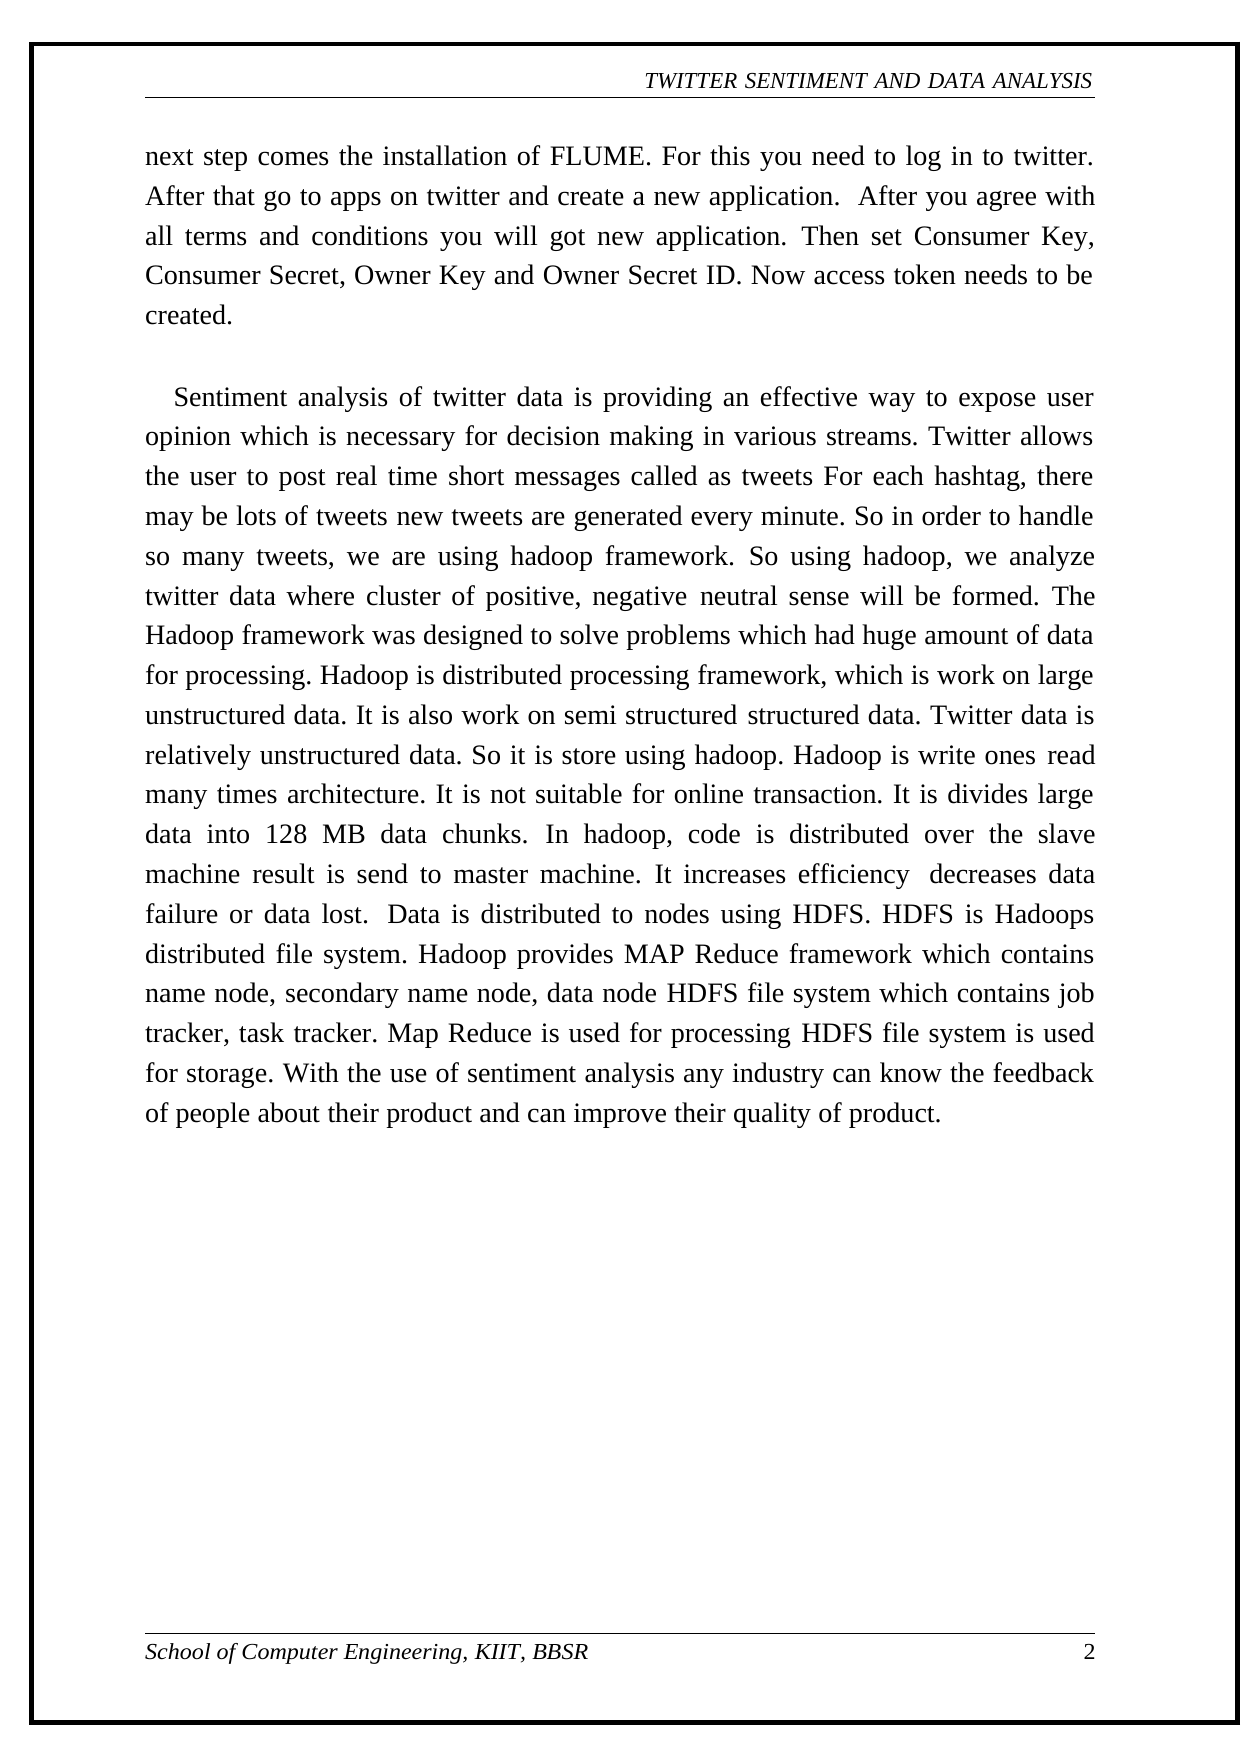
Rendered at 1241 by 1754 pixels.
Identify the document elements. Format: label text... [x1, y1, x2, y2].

text next step comes the installation of FLUME. For this you need to log in to twitter. After that go to apps on twitter and create a new application. After you agree with all terms and conditions you will got new application. Then set Consumer Key, Consumer Secret, Owner Key and Owner Secret ID. Now access token needs to be created. [145, 139, 1096, 331]
text TWITTER SENTIMENT AND DATA ANALYSIS [644, 67, 1235, 94]
text Sentiment analysis of twitter data is providing an effective way to expose user opinion which is necessary for decision making in various streams. Twitter allows the user to post real time short messages called as tweets For each hashtag, there may be lots of tweets new tweets are generated every minute. So in order to handle so many tweets, we are using hadoop framework. So using hadoop, we analyze twitter data where cluster of positive, negative neutral sense will be formed. The Hadoop framework was designed to solve problems which had huge amount of data for processing. Hadoop is distributed processing framework, which is work on large unstructured data. It is also work on semi structured structured data. Twitter data is relatively unstructured data. So it is store using hadoop. Hadoop is write ones read many times architecture. It is not suitable for online transaction. It is divides large data into 128 MB data chunks. In hadoop, code is distributed over the slave machine result is send to master machine. It increases efficiency decreases data failure or data lost. Data is distributed to nodes using HDFS. HDFS is Hadoops distributed file system. Hadoop provides MAP Reduce framework which contains name node, secondary name node, data node HDFS file system which contains job tracker, task tracker. Map Reduce is used for processing HDFS file system is used for storage. With the use of sentiment analysis any industry can know the feedback of people about their product and can improve their quality of product. [145, 379, 1096, 1128]
text School of Computer Engineering, KIIT, BBSR 2 [145, 1633, 1235, 1664]
